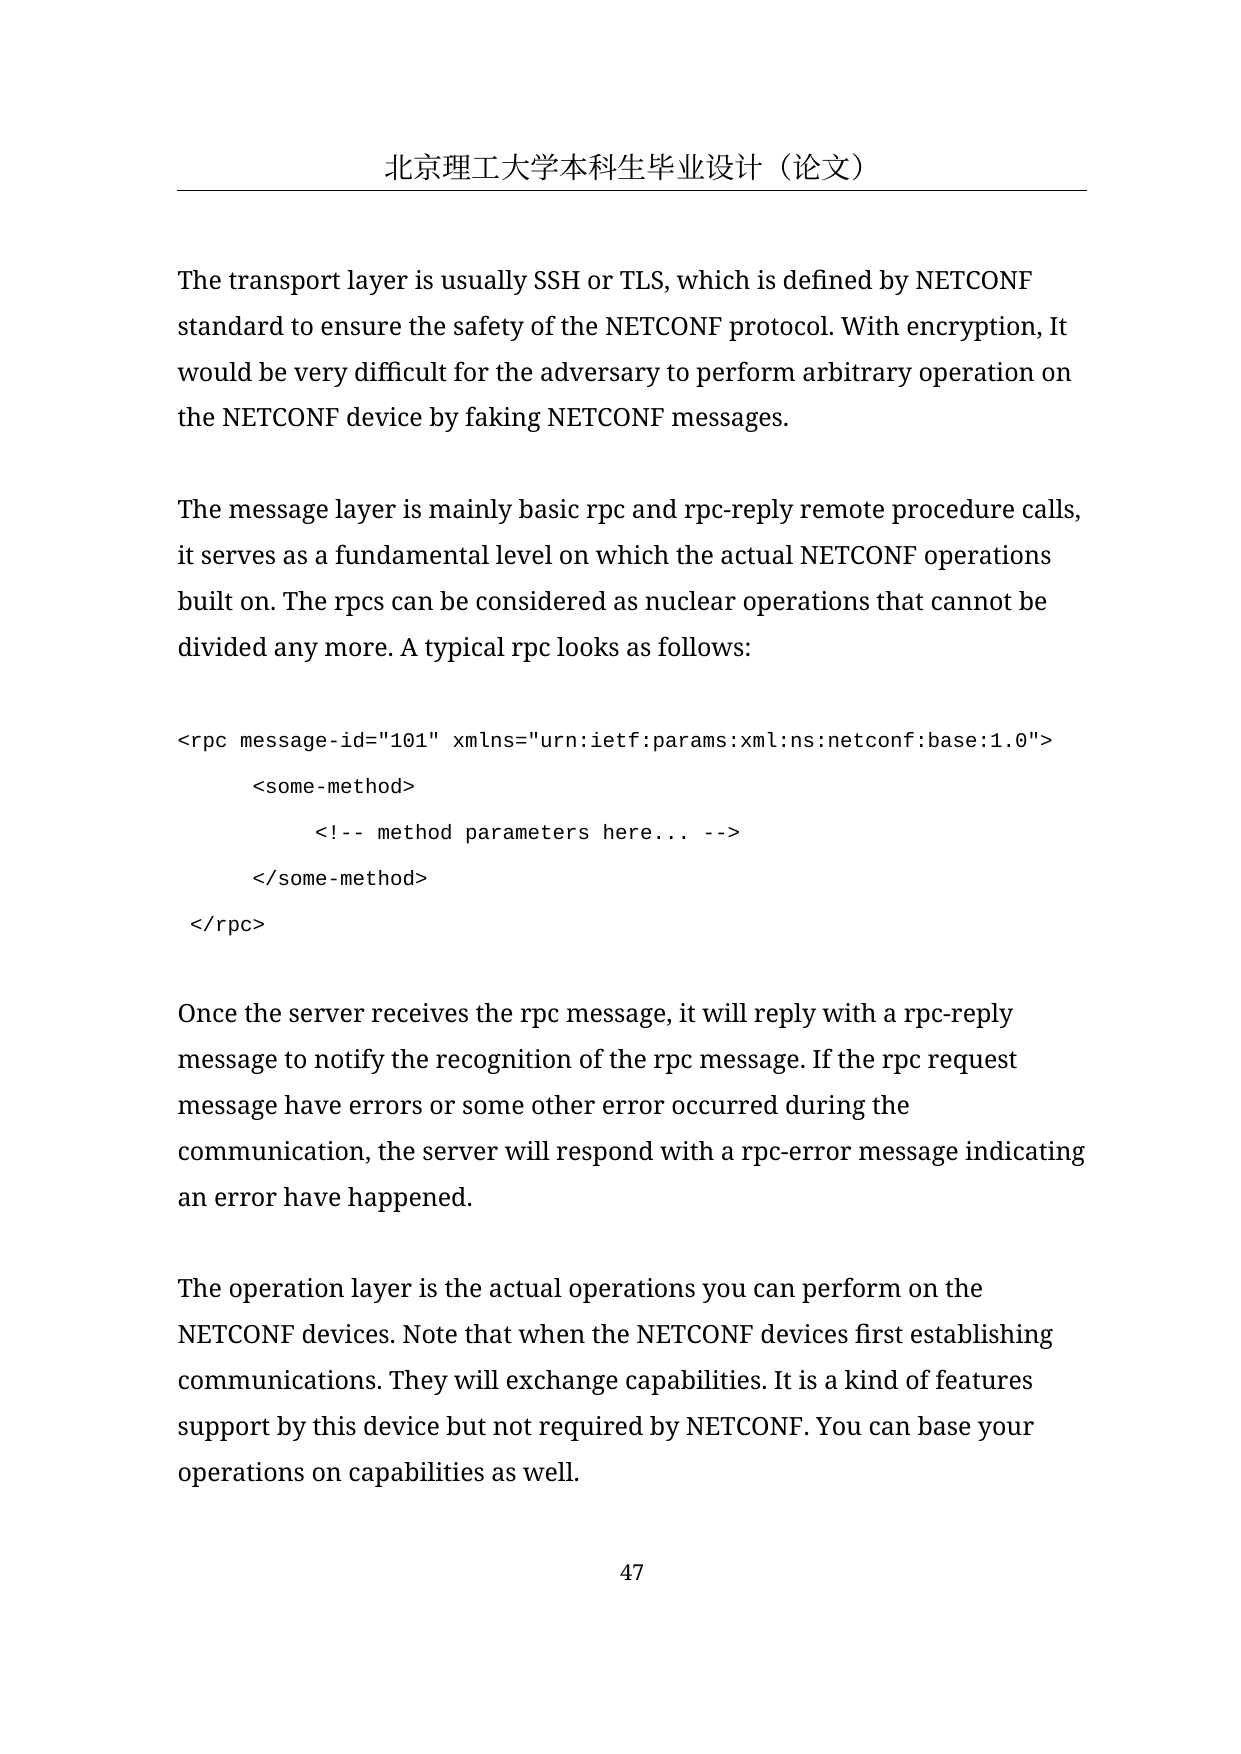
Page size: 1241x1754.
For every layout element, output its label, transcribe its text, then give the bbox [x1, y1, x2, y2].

subtitle <rpc message-id="101" xmlns="urn:ietf:params:xml:ns:netconf:base:1.0"> [177, 711, 1087, 757]
text The transport layer is usually SSH or TLS, which is defined by NETCONF standard to ensure the safety of the NETCONF protocol. With encryption, It would be very difficult for the adversary to perform arbitrary operation on the NETCONF device by faking NETCONF messages. [177, 253, 1087, 436]
subtitle <some-method> [177, 757, 1087, 803]
text The operation layer is the actual operations you can perform on the NETCONF devices. Note that when the NETCONF devices first establishing communications. They will exchange capabilities. It is a kind of features support by this device but not required by NETCONF. You can base your operations on capabilities as well. [177, 1261, 1087, 1490]
subtitle </some-method> [177, 848, 1087, 894]
subtitle </rpc> [177, 894, 1087, 940]
text The message layer is mainly basic rpc and rpc-reply remote procedure calls, it serves as a fundamental level on which the actual NETCONF operations built on. The rpcs can be considered as nuclear operations that cannot be divided any more. A typical rpc looks as follows: [177, 482, 1087, 665]
text Once the server receives the rpc message, it will reply with a rpc-reply message to notify the recognition of the rpc message. If the rpc request message have errors or some other error occurred during the communication, the server will respond with a rpc-error message indicating an error have happened. [177, 986, 1087, 1215]
subtitle <!-- method parameters here... --> [177, 803, 1087, 848]
